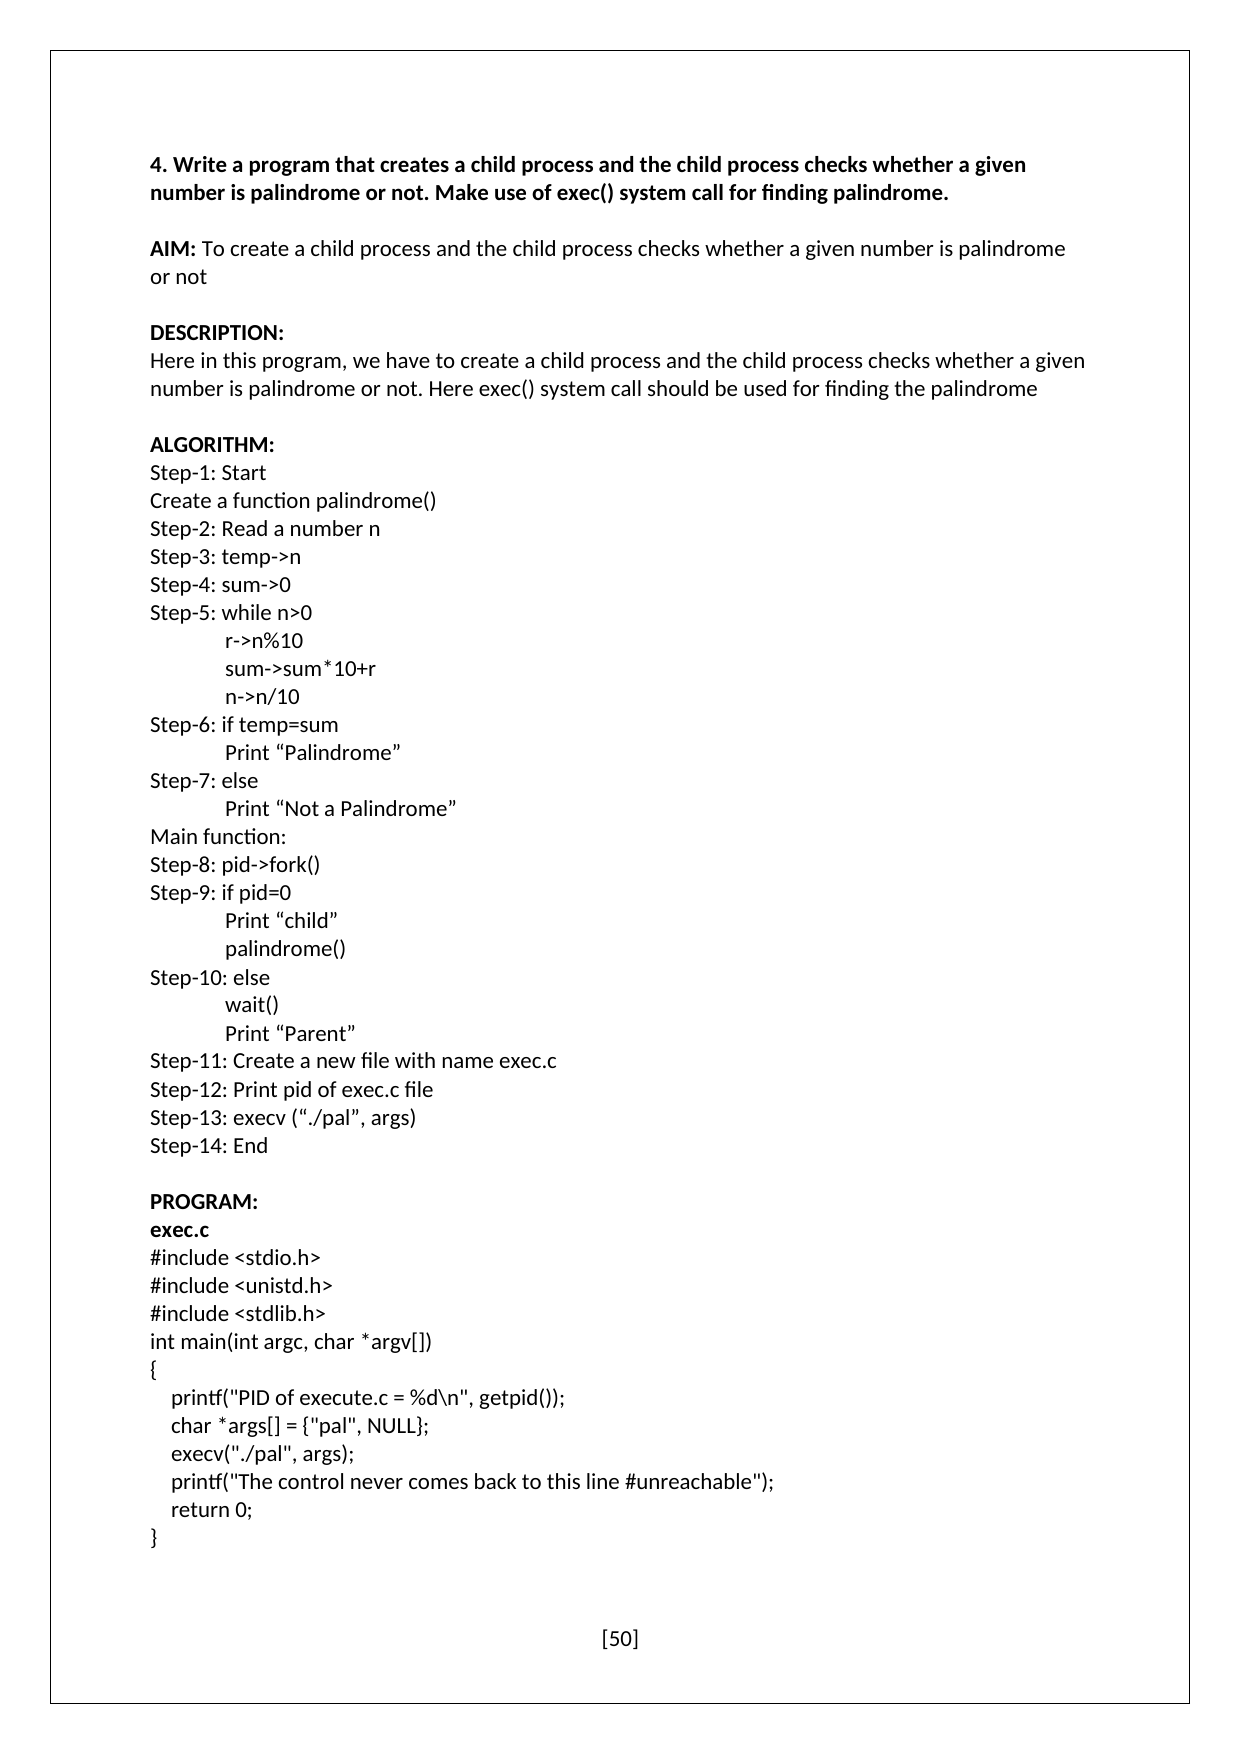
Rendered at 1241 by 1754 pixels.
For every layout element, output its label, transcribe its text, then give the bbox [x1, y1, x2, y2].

text PROGRAM: [150, 1187, 1090, 1215]
text Step-14: End [150, 1131, 1090, 1159]
text r->n%10 [150, 626, 1090, 654]
text Step-6: if temp=sum [150, 710, 1090, 738]
text Step-5: while n>0 [150, 598, 1090, 626]
text { [150, 1355, 1090, 1383]
text Create a function palindrome() [150, 486, 1090, 514]
text printf("The control never comes back to this line #unreachable"); [150, 1467, 1090, 1495]
text n->n/10 [150, 682, 1090, 710]
text 4. Write a program that creates a child process and the child process checks whether a given number is palindrome or not. Make use of exec() system call for finding palindrome. [150, 150, 1090, 206]
text Step-10: else [150, 963, 1090, 991]
text sum->sum*10+r [150, 654, 1090, 682]
text Print “child” [150, 907, 1090, 934]
text Step-3: temp->n [150, 542, 1090, 570]
text Step-2: Read a number n [150, 514, 1090, 542]
text ALGORITHM: Step-1: Start [150, 430, 1090, 486]
text char *args[] = {"pal", NULL}; [150, 1411, 1090, 1439]
text palindrome() [150, 934, 1090, 963]
text AIM: To create a child process and the child process checks whether a given number is palindrome or not [150, 234, 1090, 290]
text #include <stdlib.h> [150, 1299, 1090, 1327]
text Step-12: Print pid of exec.c file [150, 1075, 1090, 1103]
text DESCRIPTION: Here in this program, we have to create a child process and the child process checks whether a given number is palindrome or not. Here exec() system call should be used for finding the palindrome [150, 318, 1090, 402]
text exec.c [150, 1215, 1090, 1243]
text wait() [150, 991, 1090, 1019]
text Step-13: execv (“./pal”, args) [150, 1103, 1090, 1131]
text Step-8: pid->fork() [150, 851, 1090, 878]
text return 0; [150, 1495, 1090, 1523]
text #include <stdio.h> [150, 1243, 1090, 1271]
text Step-11: Create a new file with name exec.c [150, 1047, 1090, 1075]
text Print “Parent” [150, 1019, 1090, 1047]
text #include <unistd.h> [150, 1271, 1090, 1299]
text Step-9: if pid=0 [150, 878, 1090, 907]
text Main function: [150, 822, 1090, 851]
text Print “Palindrome” [150, 738, 1090, 766]
text Print “Not a Palindrome” [150, 794, 1090, 822]
text execv("./pal", args); [150, 1439, 1090, 1467]
text Step-4: sum->0 [150, 570, 1090, 598]
text } [150, 1523, 1090, 1551]
text Step-7: else [150, 766, 1090, 794]
text printf("PID of execute.c = %d\n", getpid()); [150, 1383, 1090, 1411]
text int main(int argc, char *argv[]) [150, 1327, 1090, 1355]
